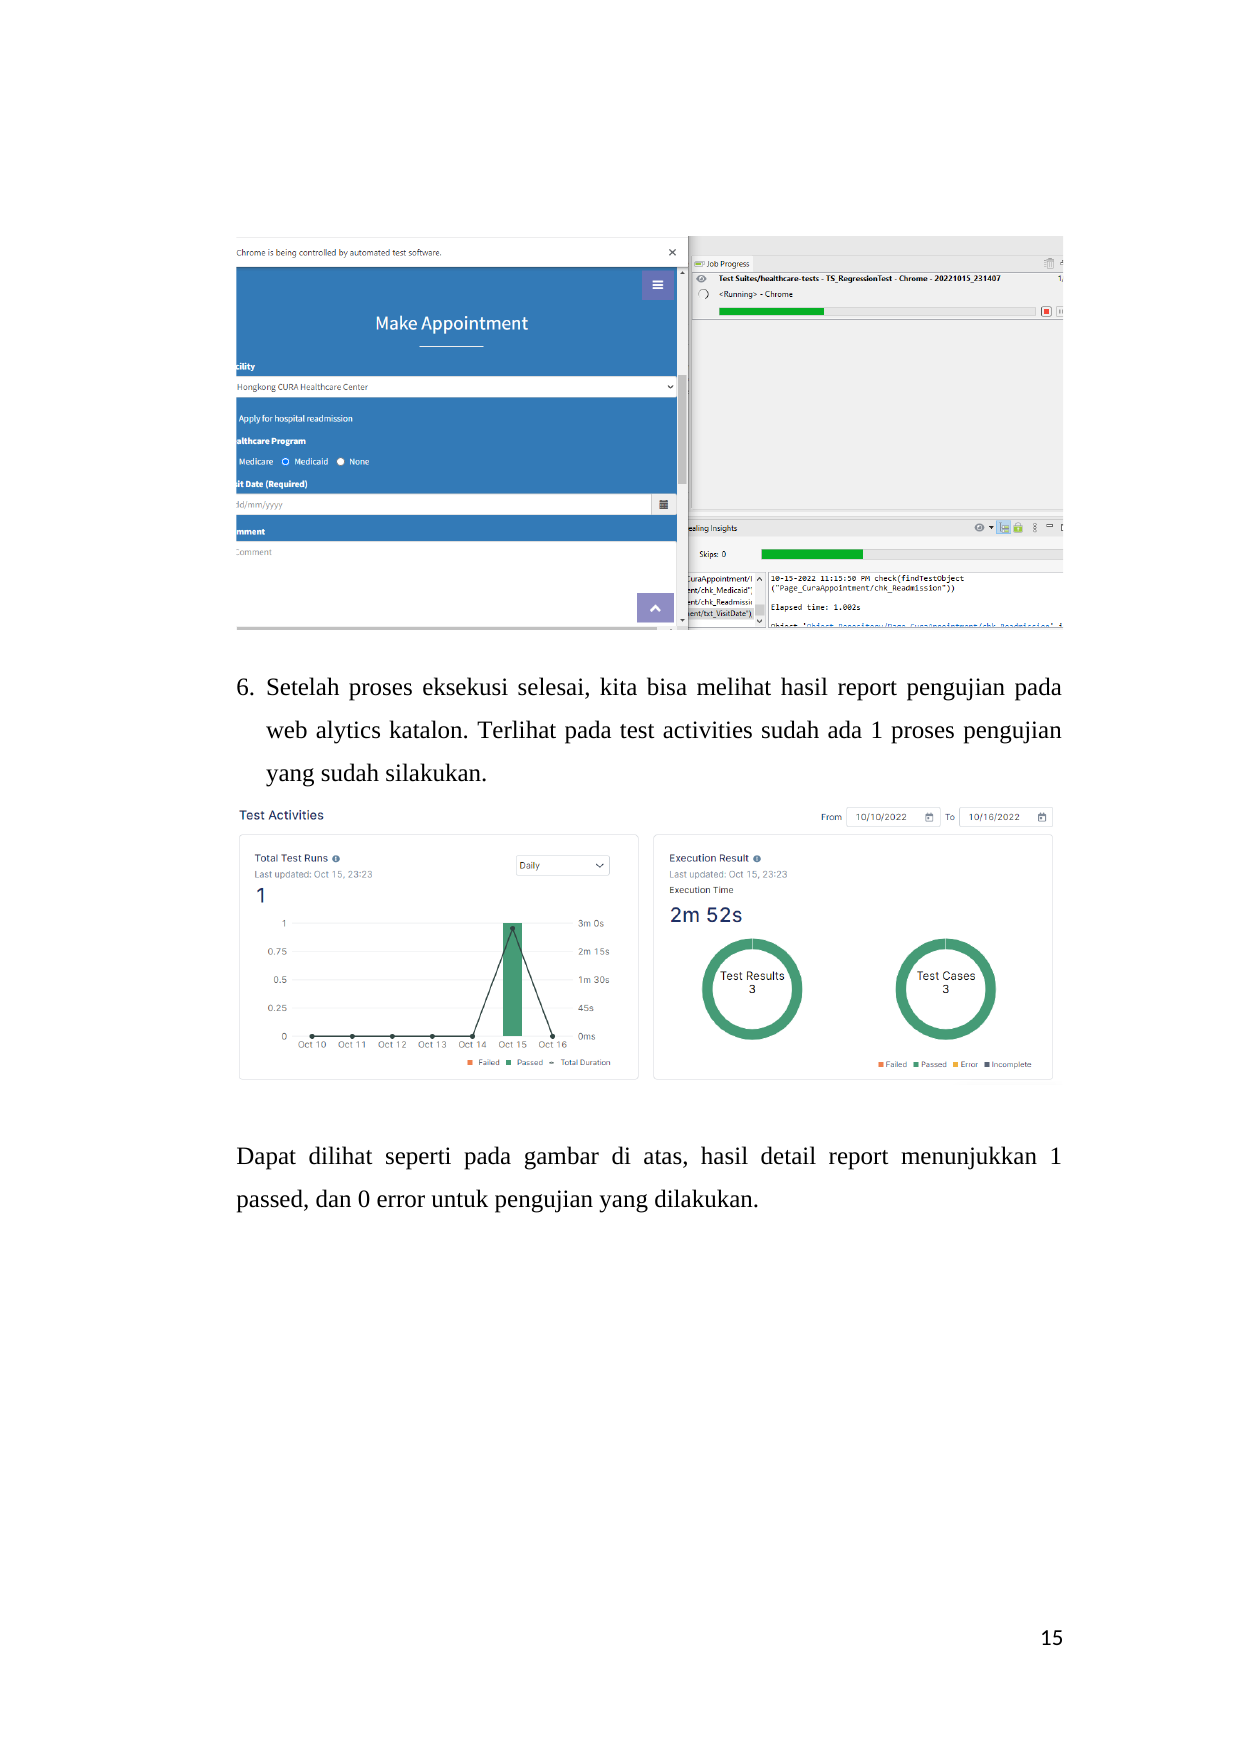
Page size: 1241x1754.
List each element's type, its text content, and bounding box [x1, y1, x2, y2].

text Dapat dilihat seperti pada gambar di atas, hasil detail report menunjukkan 1 passed, dan 0 error untuk pengujian yang dilakukan. [236, 1141, 1063, 1213]
picture [236, 801, 1063, 1085]
list Setelah proses eksekusi selesai, kita bisa melihat hasil report pengujian pada web alytics katalon. Terlihat pada test activities sudah ada 1 proses pengujian yang sudah silakukan. [236, 672, 1063, 787]
picture [236, 236, 1064, 630]
